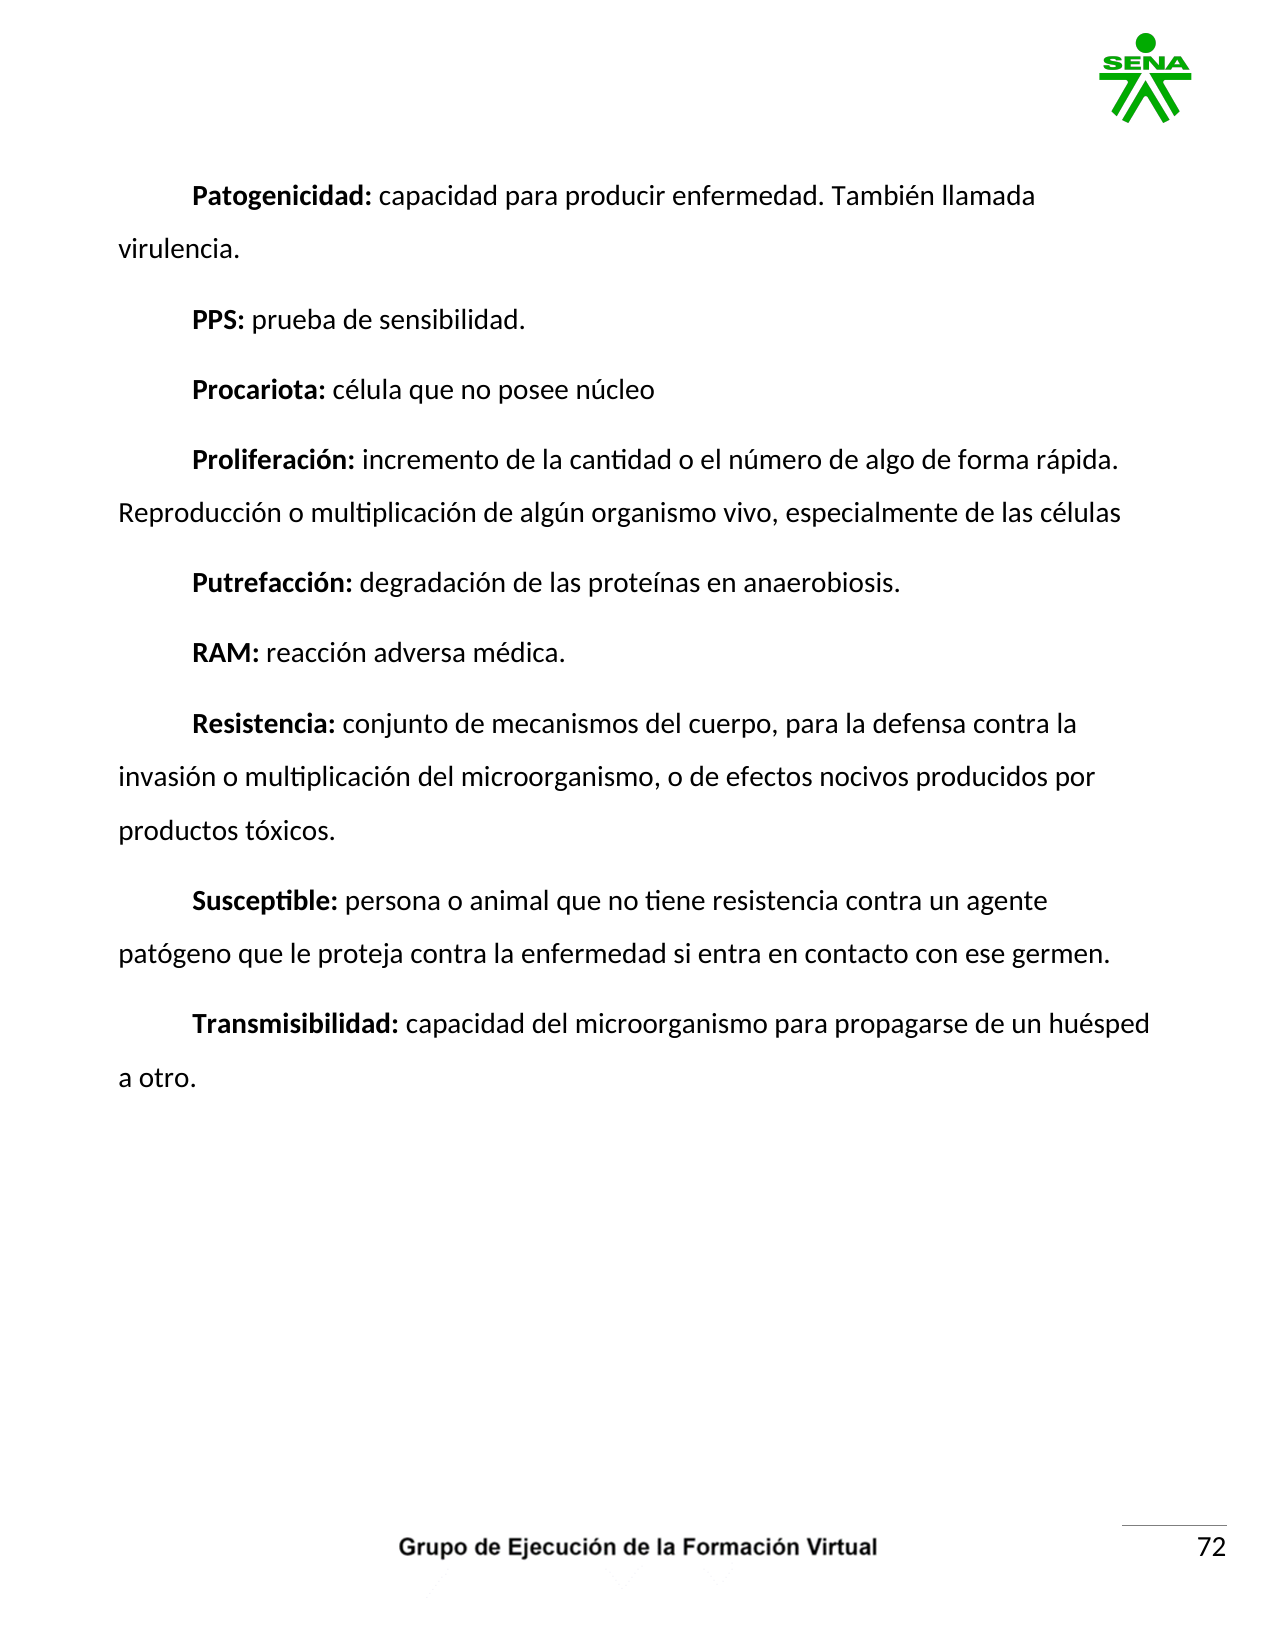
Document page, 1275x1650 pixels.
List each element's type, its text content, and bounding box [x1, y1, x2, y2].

text Patogenicidad: capacidad para producir enfermedad. También llamada virulencia. [118, 177, 1157, 266]
picture [1099, 33, 1192, 123]
text Proliferación: incremento de la cantidad o el número de algo de forma rápida. Reproducción o multiplicación de algún organismo vivo, especialmente de las células [118, 441, 1157, 530]
text Susceptible: persona o animal que no tiene resistencia contra un agente patógeno que le proteja contra la enfermedad si entra en contacto con ese germen. [118, 882, 1157, 971]
text Transmisibilidad: capacidad del microorganismo para propagarse de un huésped a otro. [118, 1005, 1157, 1094]
text Putrefacción: degradación de las proteínas en anaerobiosis. [118, 564, 1157, 600]
text PPS: prueba de sensibilidad. [118, 301, 1157, 336]
text Resistencia: conjunto de mecanismos del cuerpo, para la defensa contra la invasión o multiplicación del microorganismo, o de efectos nocivos producidos por productos tóxicos. [118, 705, 1157, 847]
text RAM: reacción adversa médica. [118, 634, 1157, 670]
text Procariota: célula que no posee núcleo [118, 371, 1157, 406]
picture [0, 1486, 1275, 1598]
